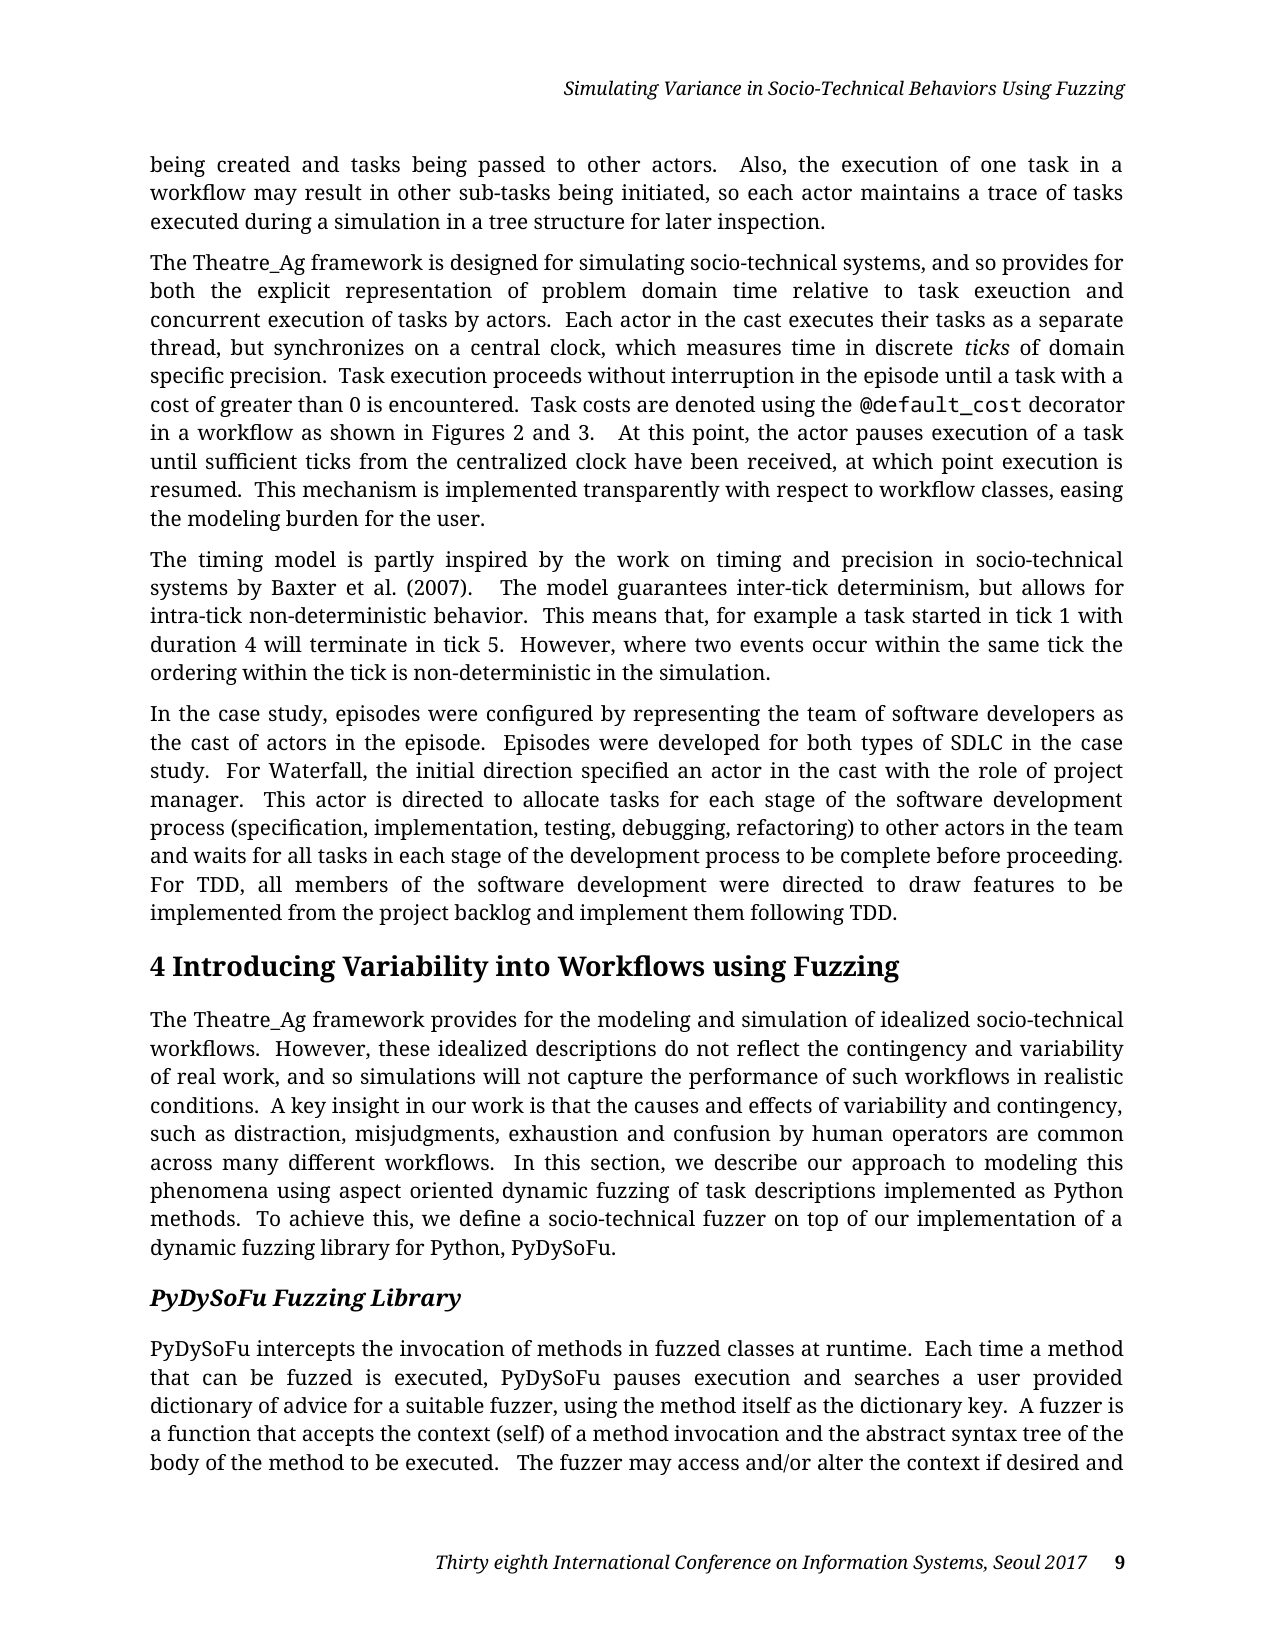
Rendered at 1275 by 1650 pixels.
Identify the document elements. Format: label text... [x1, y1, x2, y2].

text In the case study, episodes were configured by representing the team of software developers as the cast of actors in the episode. Episodes were developed for both types of SDLC in the case study. For Waterfall, the initial direction specified an actor in the cast with the role of project manager. This actor is directed to allocate tasks for each stage of the software development process (specification, implementation, testing, debugging, refactoring) to other actors in the team and waits for all tasks in each stage of the development process to be complete before proceeding. For TDD, all members of the software development were directed to draw features to be implemented from the project backlog and implement them following TDD. [150, 699, 1125, 927]
text The timing model is partly inspired by the work on timing and precision in socio-technical systems by Baxter et al. (2007). The model guarantees inter-tick determinism, but allows for intra-tick non-deterministic behavior. This means that, for example a task started in tick 1 with duration 4 will terminate in tick 5. However, where two events occur within the same tick the ordering within the tick is non-deterministic in the simulation. [150, 545, 1125, 687]
text The Theatre_Ag framework is designed for simulating socio-technical systems, and so provides for both the explicit representation of problem domain time relative to task exeuction and concurrent execution of tasks by actors. Each actor in the cast executes their tasks as a separate thread, but synchronizes on a central clock, which measures time in discrete ticks of domain specific precision. Task execution proceeds without interruption in the episode until a task with a cost of greater than 0 is encountered. Task costs are denoted using the @default_cost decorator in a workflow as shown in Figures 2 and 3. At this point, the actor pauses execution of a task until sufficient ticks from the centralized clock have been received, at which point execution is resumed. This mechanism is implemented transparently with respect to workflow classes, easing the modeling burden for the user. [150, 248, 1125, 532]
text The Theatre_Ag framework provides for the modeling and simulation of idealized socio-technical workflows. However, these idealized descriptions do not reflect the contingency and variability of real work, and so simulations will not capture the performance of such workflows in realistic conditions. A key insight in our work is that the causes and effects of variability and contingency, such as distraction, misjudgments, exhaustion and confusion by human operators are common across many different workflows. In this section, we describe our approach to modeling this phenomena using aspect oriented dynamic fuzzing of task descriptions implemented as Python methods. To achieve this, we define a socio-technical fuzzer on top of our implementation of a dynamic fuzzing library for Python, PyDySoFu. [150, 1005, 1125, 1261]
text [150, 150, 1125, 235]
subtitle 4 Introducing Variability into Workflows using Fuzzing [150, 948, 1125, 984]
subtitle PyDySoFu Fuzzing Library [150, 1282, 1125, 1313]
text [150, 1334, 1125, 1476]
